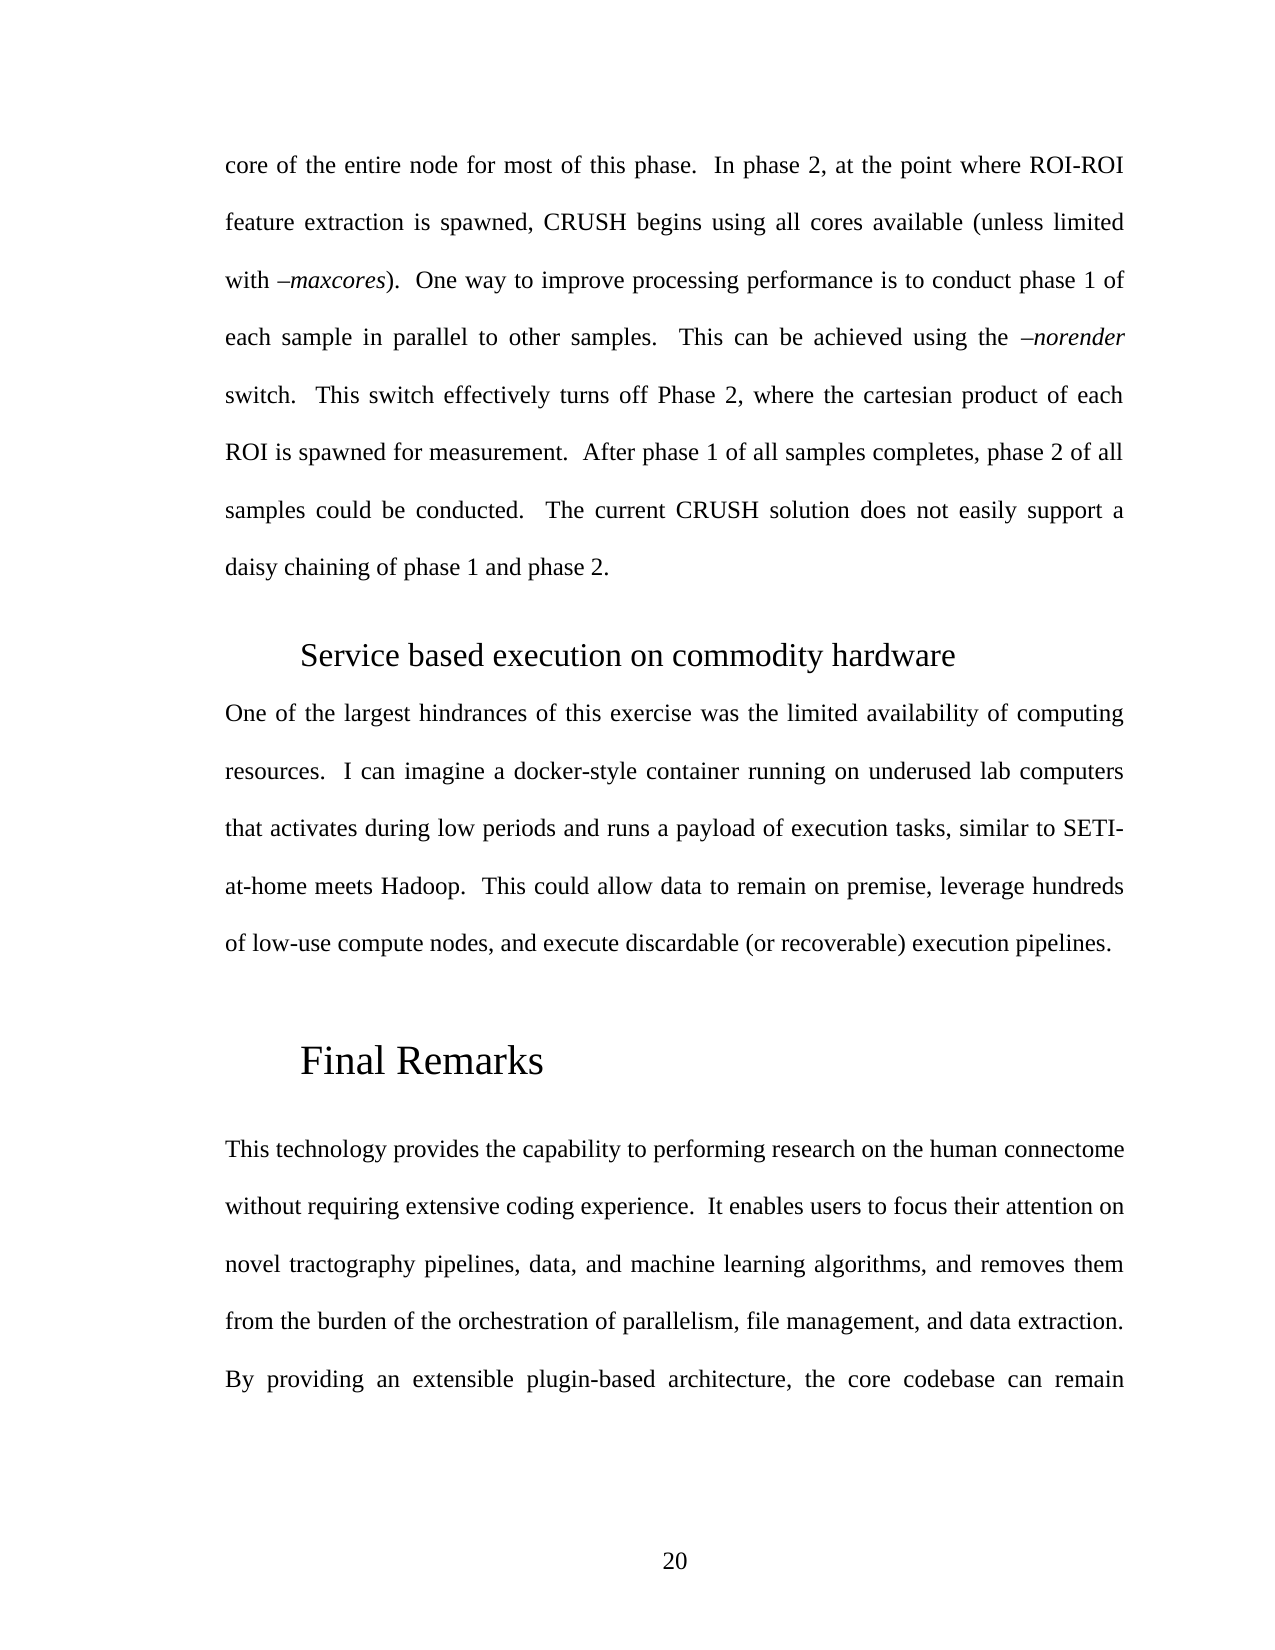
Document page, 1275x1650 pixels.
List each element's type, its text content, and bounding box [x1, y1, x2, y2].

subtitle Service based execution on commodity hardware [225, 635, 1125, 673]
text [225, 150, 1125, 581]
subtitle Final Remarks [225, 1036, 1125, 1084]
text One of the largest hindrances of this exercise was the limited availability of computing resources. I can imagine a docker-style container running on underused lab computers that activates during low periods and runs a payload of execution tasks, similar to SETI-at-home meets Hadoop. This could allow data to remain on premise, leverage hundreds of low-use compute nodes, and execute discardable (or recoverable) execution pipelines. [225, 698, 1125, 957]
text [225, 1134, 1125, 1392]
